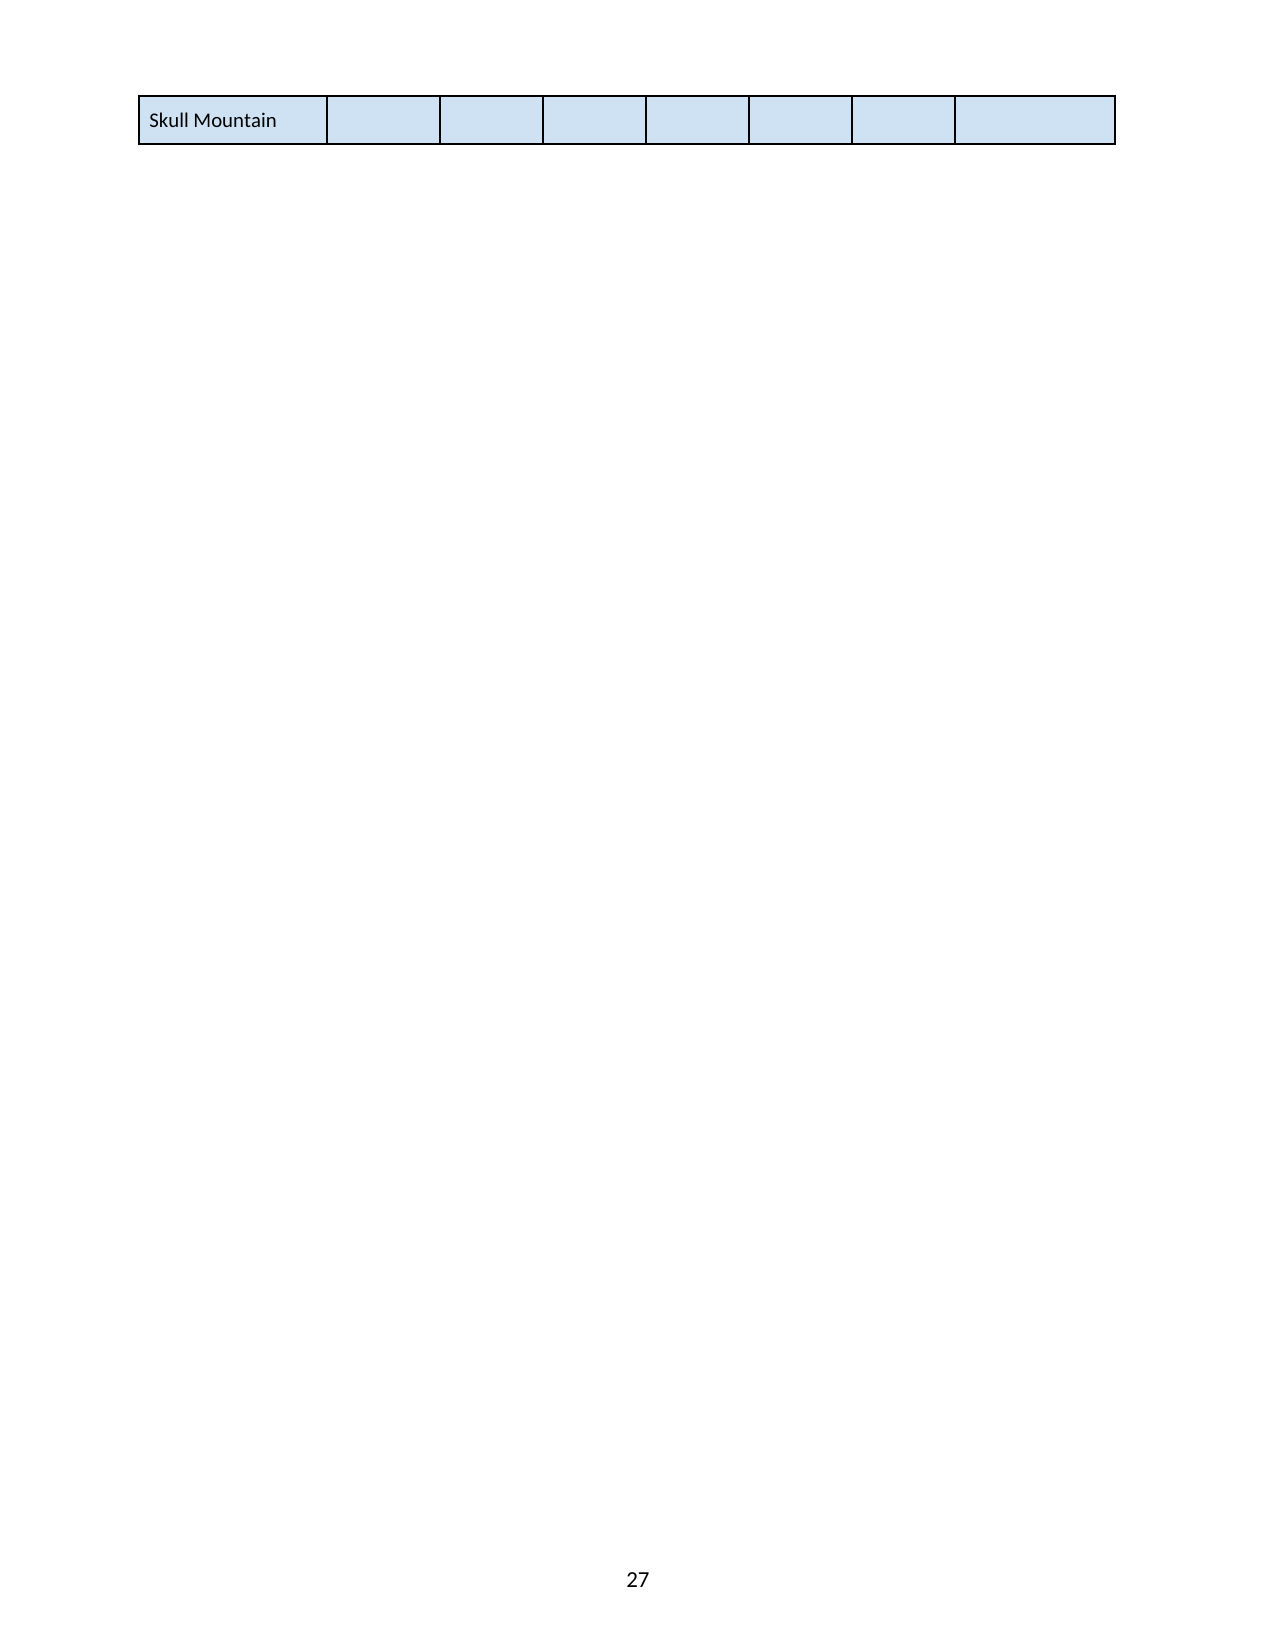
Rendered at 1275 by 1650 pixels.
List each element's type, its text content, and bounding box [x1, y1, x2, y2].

table_cell [328, 97, 439, 143]
table_cell [441, 97, 542, 143]
table_cell [956, 97, 1114, 143]
table_cell [750, 97, 851, 143]
table_cell Skull Mountain [140, 97, 326, 143]
table_cell [544, 97, 645, 143]
table_cell [853, 97, 954, 143]
table_cell [647, 97, 748, 143]
